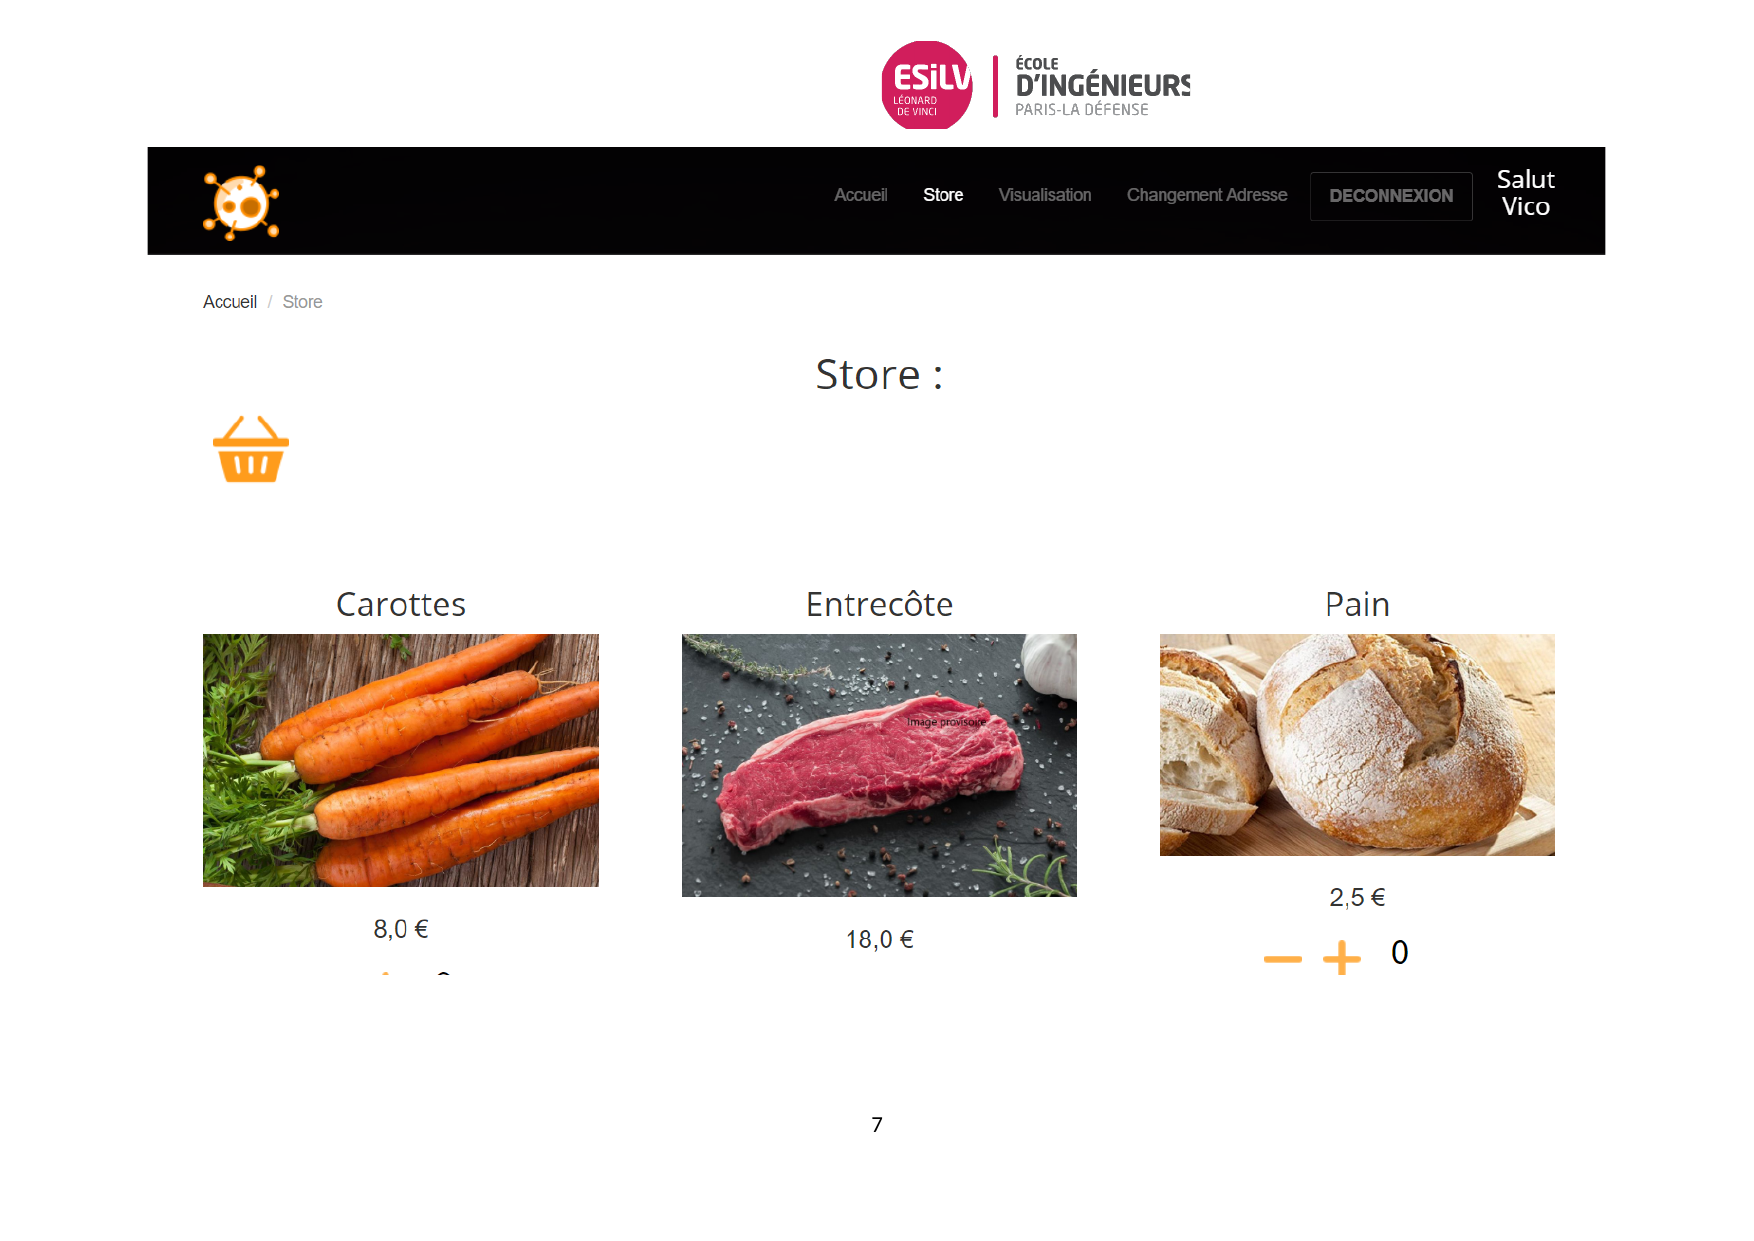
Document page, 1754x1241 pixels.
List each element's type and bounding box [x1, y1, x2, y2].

picture [147, 147, 1606, 975]
picture [880, 41, 1190, 129]
